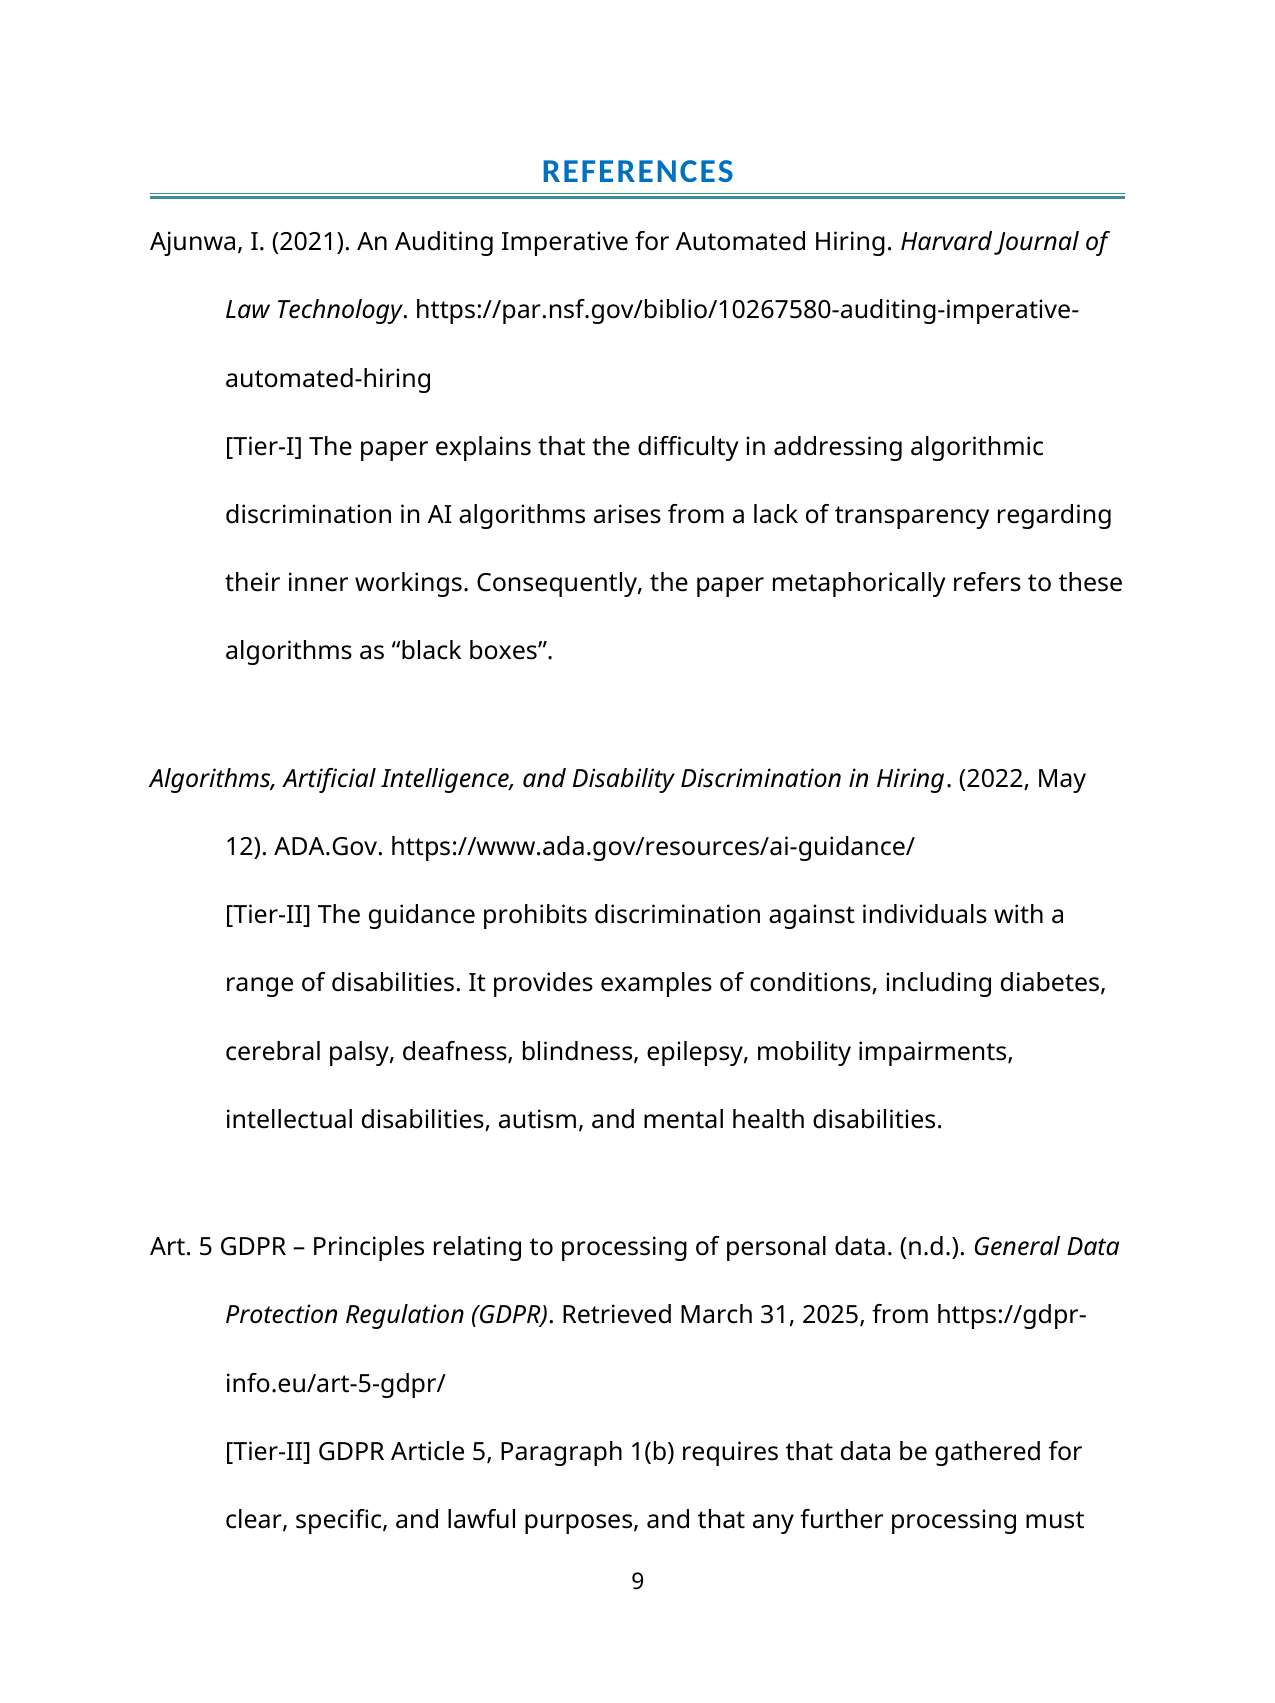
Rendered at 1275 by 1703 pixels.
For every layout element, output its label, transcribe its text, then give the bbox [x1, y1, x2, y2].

text Algorithms, Artificial Intelligence, and Disability Discrimination in Hiring. (2022, May 12). ADA.Gov. https://www.ada.gov/resources/ai-guidance/ [Tier-II] The guidance prohibits discrimination against individuals with a range of disabilities. It provides examples of conditions, including diabetes, cerebral palsy, deafness, blindness, epilepsy, mobility impairments, intellectual disabilities, autism, and mental health disabilities. [150, 761, 1125, 1198]
text Ajunwa, I. (2021). An Auditing Imperative for Automated Hiring. Harvard Journal of Law Technology. https://par.nsf.gov/biblio/10267580-auditing-imperative-automated-hiring [Tier-I] The paper explains that the difficulty in addressing algorithmic discrimination in AI algorithms arises from a lack of transparency regarding their inner workings. Consequently, the paper metaphorically refers to these algorithms as “black boxes”. [150, 224, 1125, 729]
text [150, 1229, 1125, 1536]
subtitle References [150, 150, 1125, 193]
